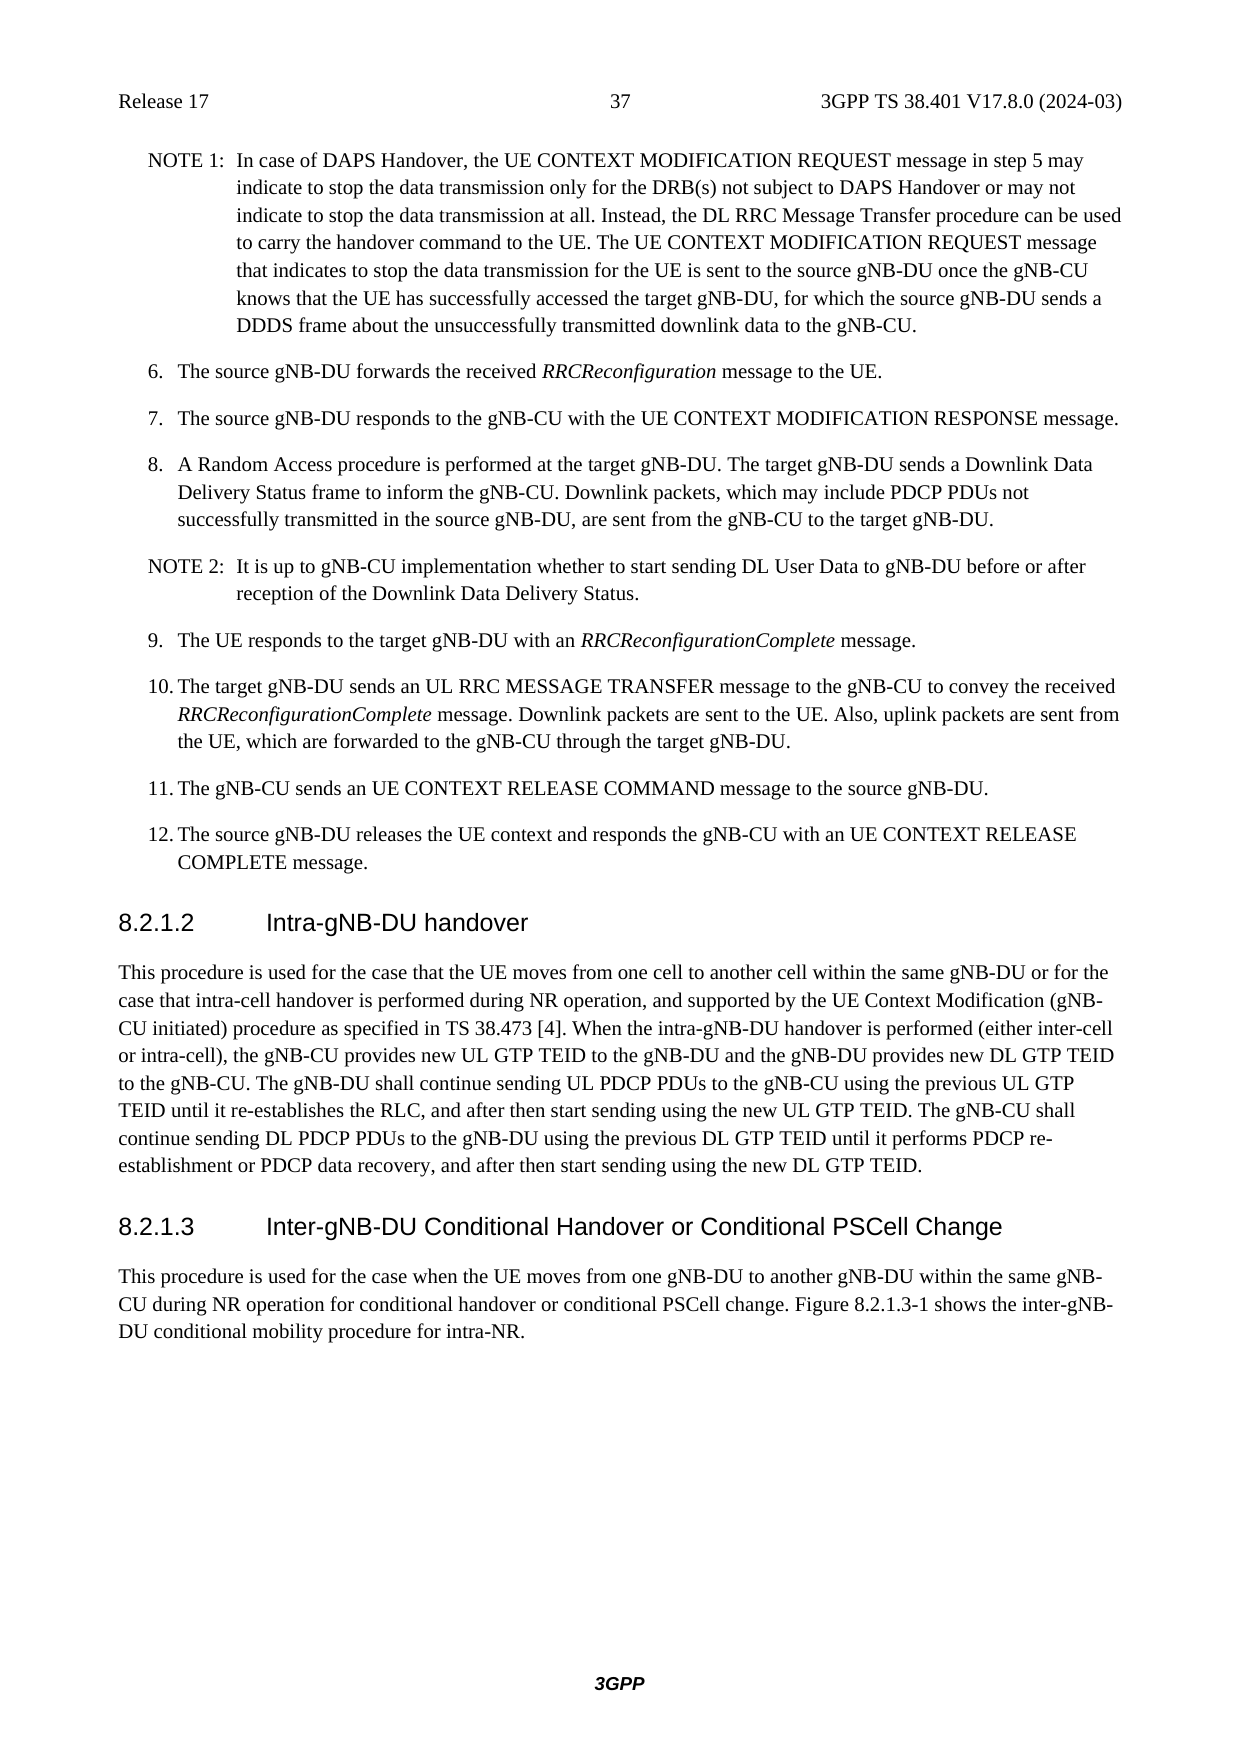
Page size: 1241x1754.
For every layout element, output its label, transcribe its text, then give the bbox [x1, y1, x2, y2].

subtitle 8.2.1.3 Inter-gNB-DU Conditional Handover or Conditional PSCell Change [118, 1212, 1122, 1241]
text 12. The source gNB-DU releases the UE context and responds the gNB-CU with an UE CONTEXT RELEASE COMPLETE message. [148, 822, 1122, 874]
text 10. The target gNB-DU sends an UL RRC MESSAGE TRANSFER message to the gNB-CU to convey the received RRCReconfigurationComplete message. Downlink packets are sent to the UE. Also, uplink packets are sent from the UE, which are forwarded to the gNB-CU through the target gNB-DU. [148, 674, 1122, 753]
text NOTE 1: In case of DAPS Handover, the UE CONTEXT MODIFICATION REQUEST message in step 5 may indicate to stop the data transmission only for the DRB(s) not subject to DAPS Handover or may not indicate to stop the data transmission at all. Instead, the DL RRC Message Transfer procedure can be used to carry the handover command to the UE. The UE CONTEXT MODIFICATION REQUEST message that indicates to stop the data transmission for the UE is sent to the source gNB-DU once the gNB-CU knows that the UE has successfully accessed the target gNB-DU, for which the source gNB-DU sends a DDDS frame about the unsuccessfully transmitted downlink data to the gNB-CU. [148, 147, 1122, 337]
text 8. A Random Access procedure is performed at the target gNB-DU. The target gNB-DU sends a Downlink Data Delivery Status frame to inform the gNB-CU. Downlink packets, which may include PDCP PDUs not successfully transmitted in the source gNB-DU, are sent from the gNB-CU to the target gNB-DU. [148, 452, 1122, 531]
text This procedure is used for the case when the UE moves from one gNB-DU to another gNB-DU within the same gNB-CU during NR operation for conditional handover or conditional PSCell change. Figure 8.2.1.3-1 shows the inter-gNB-DU conditional mobility procedure for intra-NR. [118, 1264, 1122, 1343]
text This procedure is used for the case that the UE moves from one cell to another cell within the same gNB-DU or for the case that intra-cell handover is performed during NR operation, and supported by the UE Context Modification (gNB-CU initiated) procedure as specified in TS 38.473 [4]. When the intra-gNB-DU handover is performed (either inter-cell or intra-cell), the gNB-CU provides new UL GTP TEID to the gNB-DU and the gNB-DU provides new DL GTP TEID to the gNB-CU. The gNB-DU shall continue sending UL PDCP PDUs to the gNB-CU using the previous UL GTP TEID until it re-establishes the RLC, and after then start sending using the new UL GTP TEID. The gNB-CU shall continue sending DL PDCP PDUs to the gNB-DU using the previous DL GTP TEID until it performs PDCP re-establishment or PDCP data recovery, and after then start sending using the new DL GTP TEID. [118, 960, 1122, 1177]
text 6. The source gNB-DU forwards the received RRCReconfiguration message to the UE. [148, 359, 1122, 383]
subtitle 8.2.1.2 Intra-gNB-DU handover [118, 908, 1122, 937]
text 11. The gNB-CU sends an UE CONTEXT RELEASE COMMAND message to the source gNB-DU. [148, 776, 1122, 800]
text NOTE 2: It is up to gNB-CU implementation whether to start sending DL User Data to gNB-DU before or after reception of the Downlink Data Delivery Status. [148, 554, 1122, 605]
text 7. The source gNB-DU responds to the gNB-CU with the UE CONTEXT MODIFICATION RESPONSE message. [148, 406, 1122, 430]
text 9. The UE responds to the target gNB-DU with an RRCReconfigurationComplete message. [148, 628, 1122, 652]
